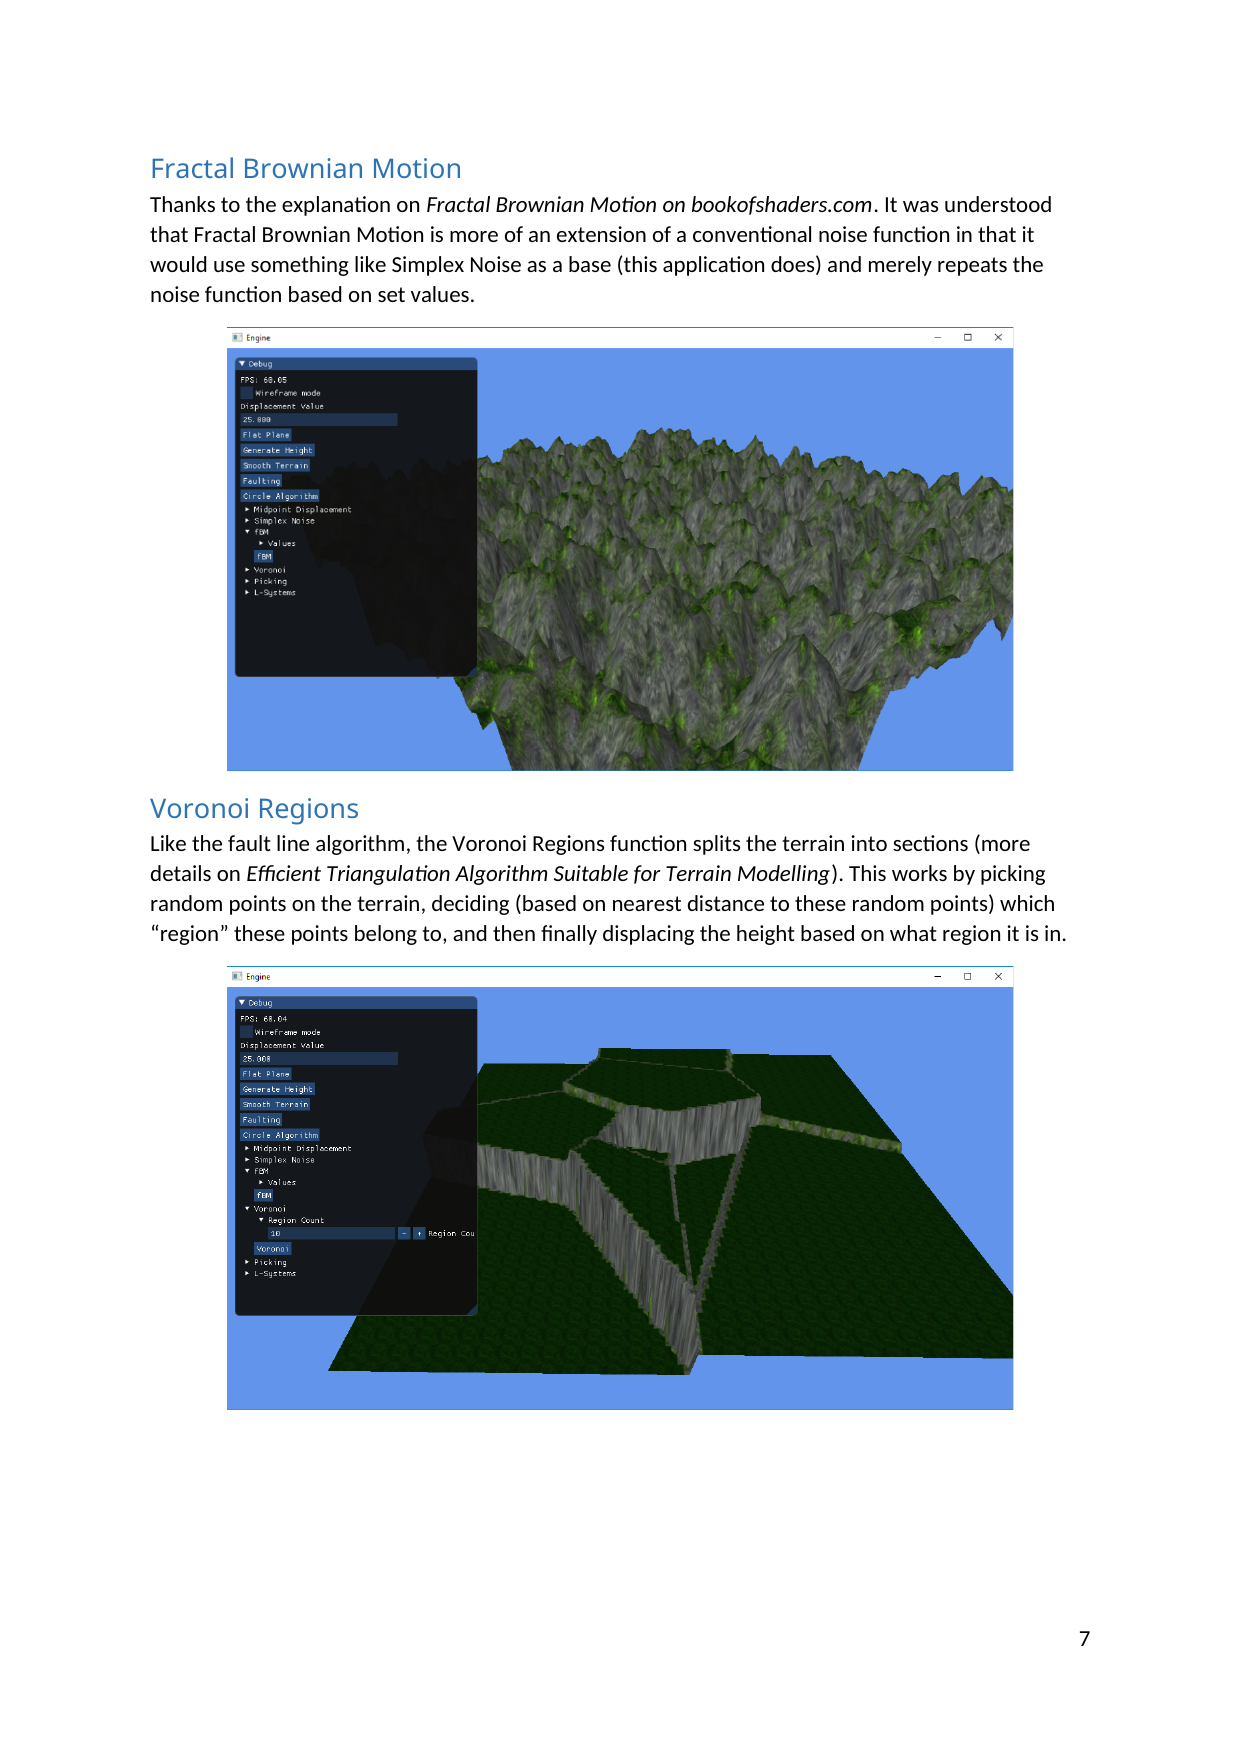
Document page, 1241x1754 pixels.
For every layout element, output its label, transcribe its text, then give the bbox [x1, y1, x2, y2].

subtitle Voronoi Regions [150, 789, 1090, 826]
text Like the fault line algorithm, the Voronoi Regions function splits the terrain into sections (more details on Efficient Triangulation Algorithm Suitable for Terrain Modelling). This works by picking random points on the terrain, deciding (based on nearest distance to these random points) which “region” these points belong to, and then finally displacing the height based on what region it is in. [150, 829, 1090, 947]
subtitle Fractal Brownian Motion [150, 150, 1090, 187]
picture [227, 327, 1014, 771]
picture [227, 966, 1014, 1410]
text Thanks to the explanation on Fractal Brownian Motion on bookofshaders.com. It was understood that Fractal Brownian Motion is more of an extension of a conventional noise function in that it would use something like Simplex Noise as a base (this application does) and merely repeats the noise function based on set values. [150, 190, 1090, 308]
